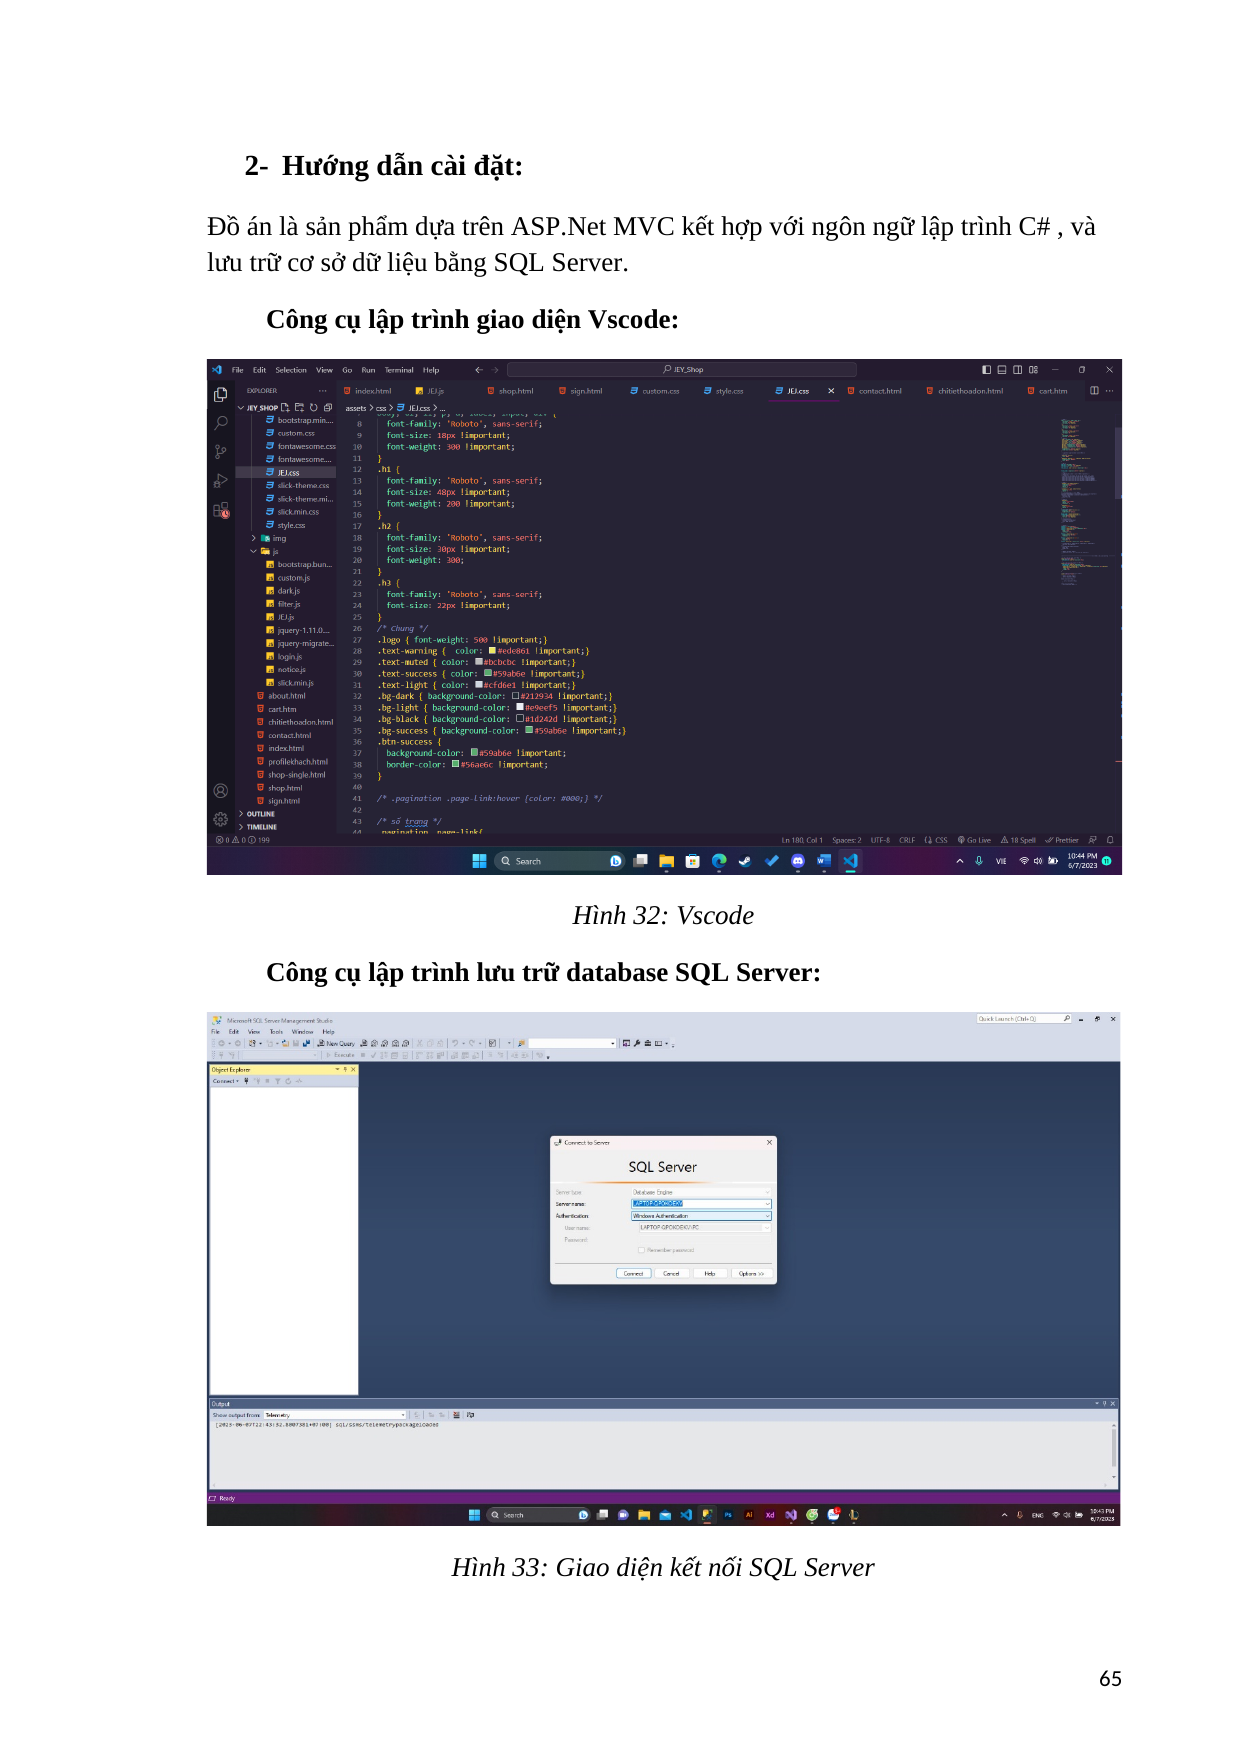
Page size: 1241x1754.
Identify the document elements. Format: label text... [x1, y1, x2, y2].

text Đồ án là sản phẩm dựa trên ASP.Net MVC kết hợp với ngôn ngữ lập trình C# , và lưu trữ cơ sở dữ liệu bằng SQL Server. [207, 210, 1122, 277]
picture [206, 1012, 1121, 1526]
text Hình 33: Giao diện kết nối SQL Server [207, 1551, 1122, 1582]
text Công cụ lập trình giao diện Vscode: [207, 303, 1122, 334]
text Hình 32: Vscode [207, 899, 1122, 930]
picture [206, 359, 1123, 875]
text Công cụ lập trình lưu trữ database SQL Server: [207, 956, 1122, 987]
list Hướng dẫn cài đặt: [244, 148, 1122, 181]
